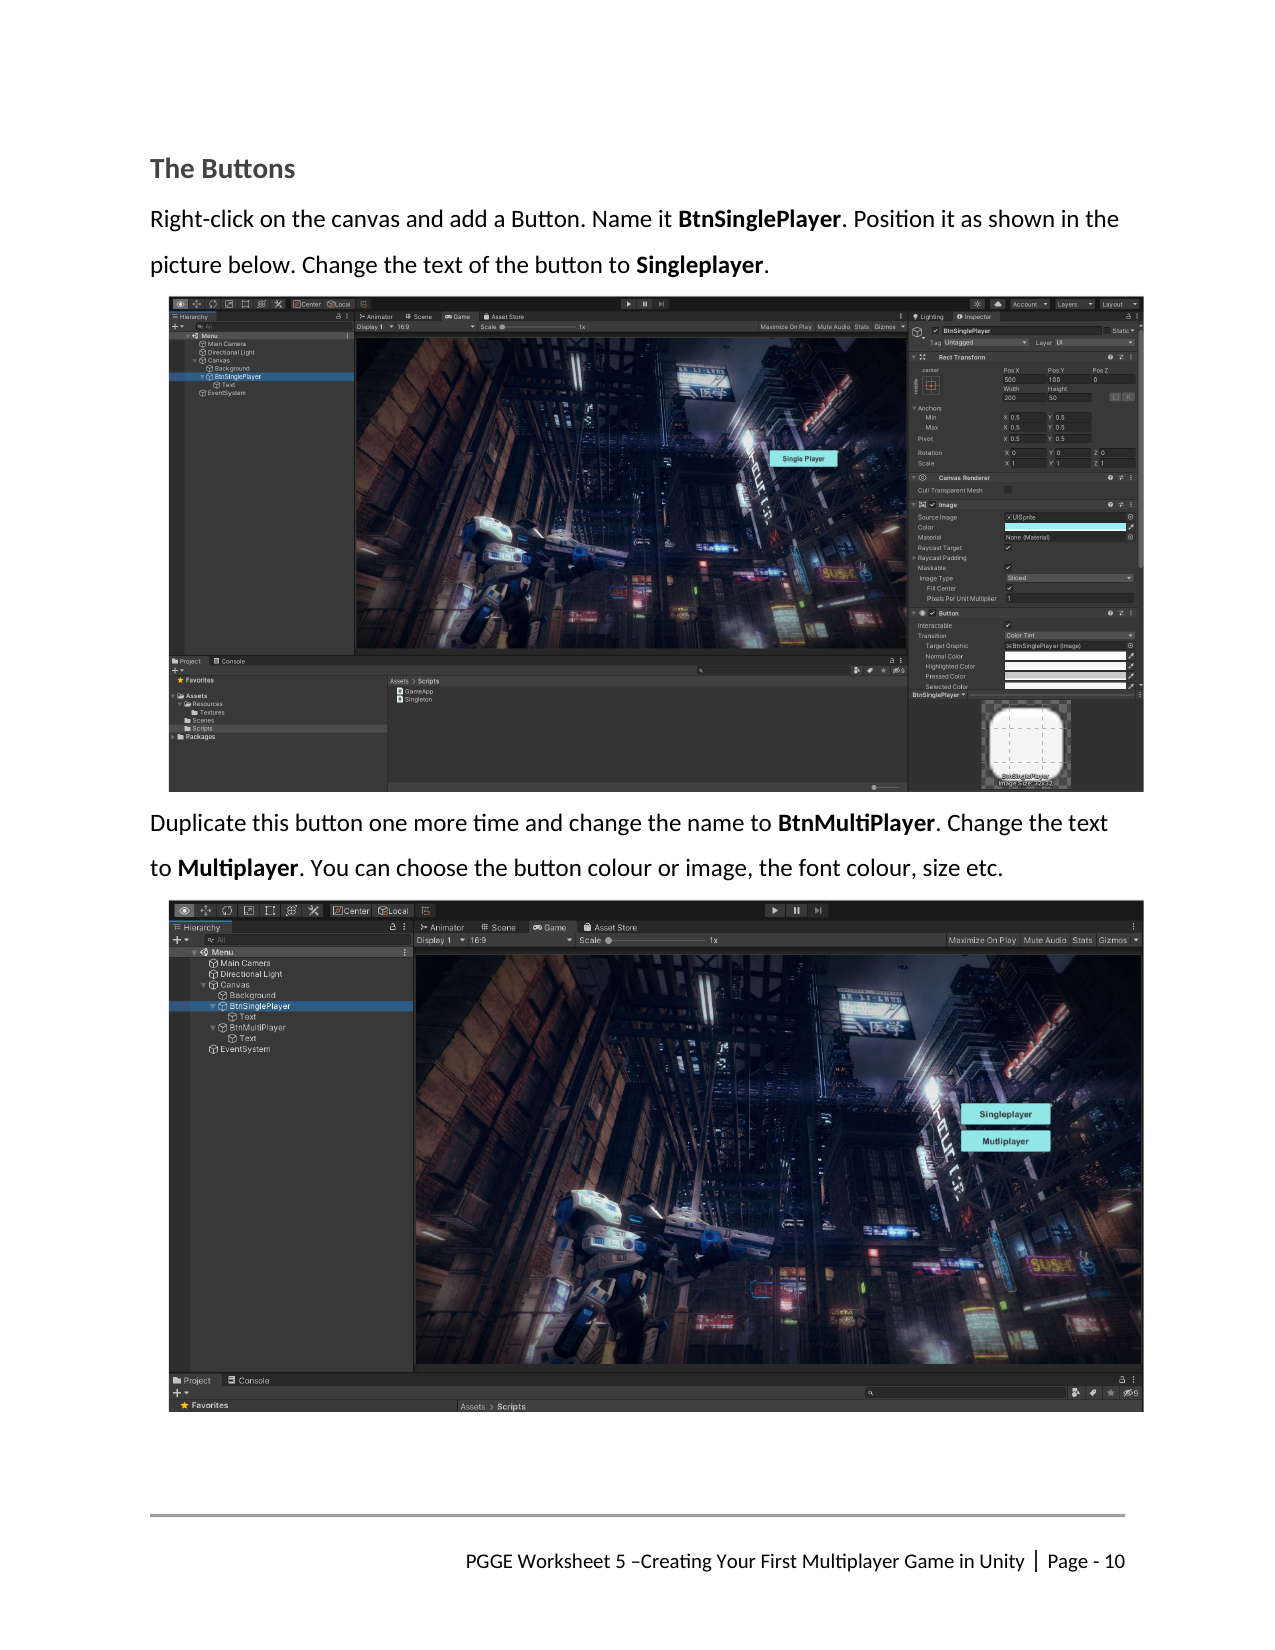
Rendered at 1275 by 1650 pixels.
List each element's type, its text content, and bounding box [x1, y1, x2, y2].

text Duplicate this button one more time and change the name to BtnMultiPlayer. Change the text to Multiplayer. You can choose the button colour or image, the font colour, size etc. [150, 807, 1125, 883]
text Right-click on the canvas and add a Button. Name it BtnSinglePlayer. Position it as shown in the picture below. Change the text of the button to Singleplayer. [150, 203, 1125, 792]
subtitle The Buttons [150, 150, 1125, 186]
